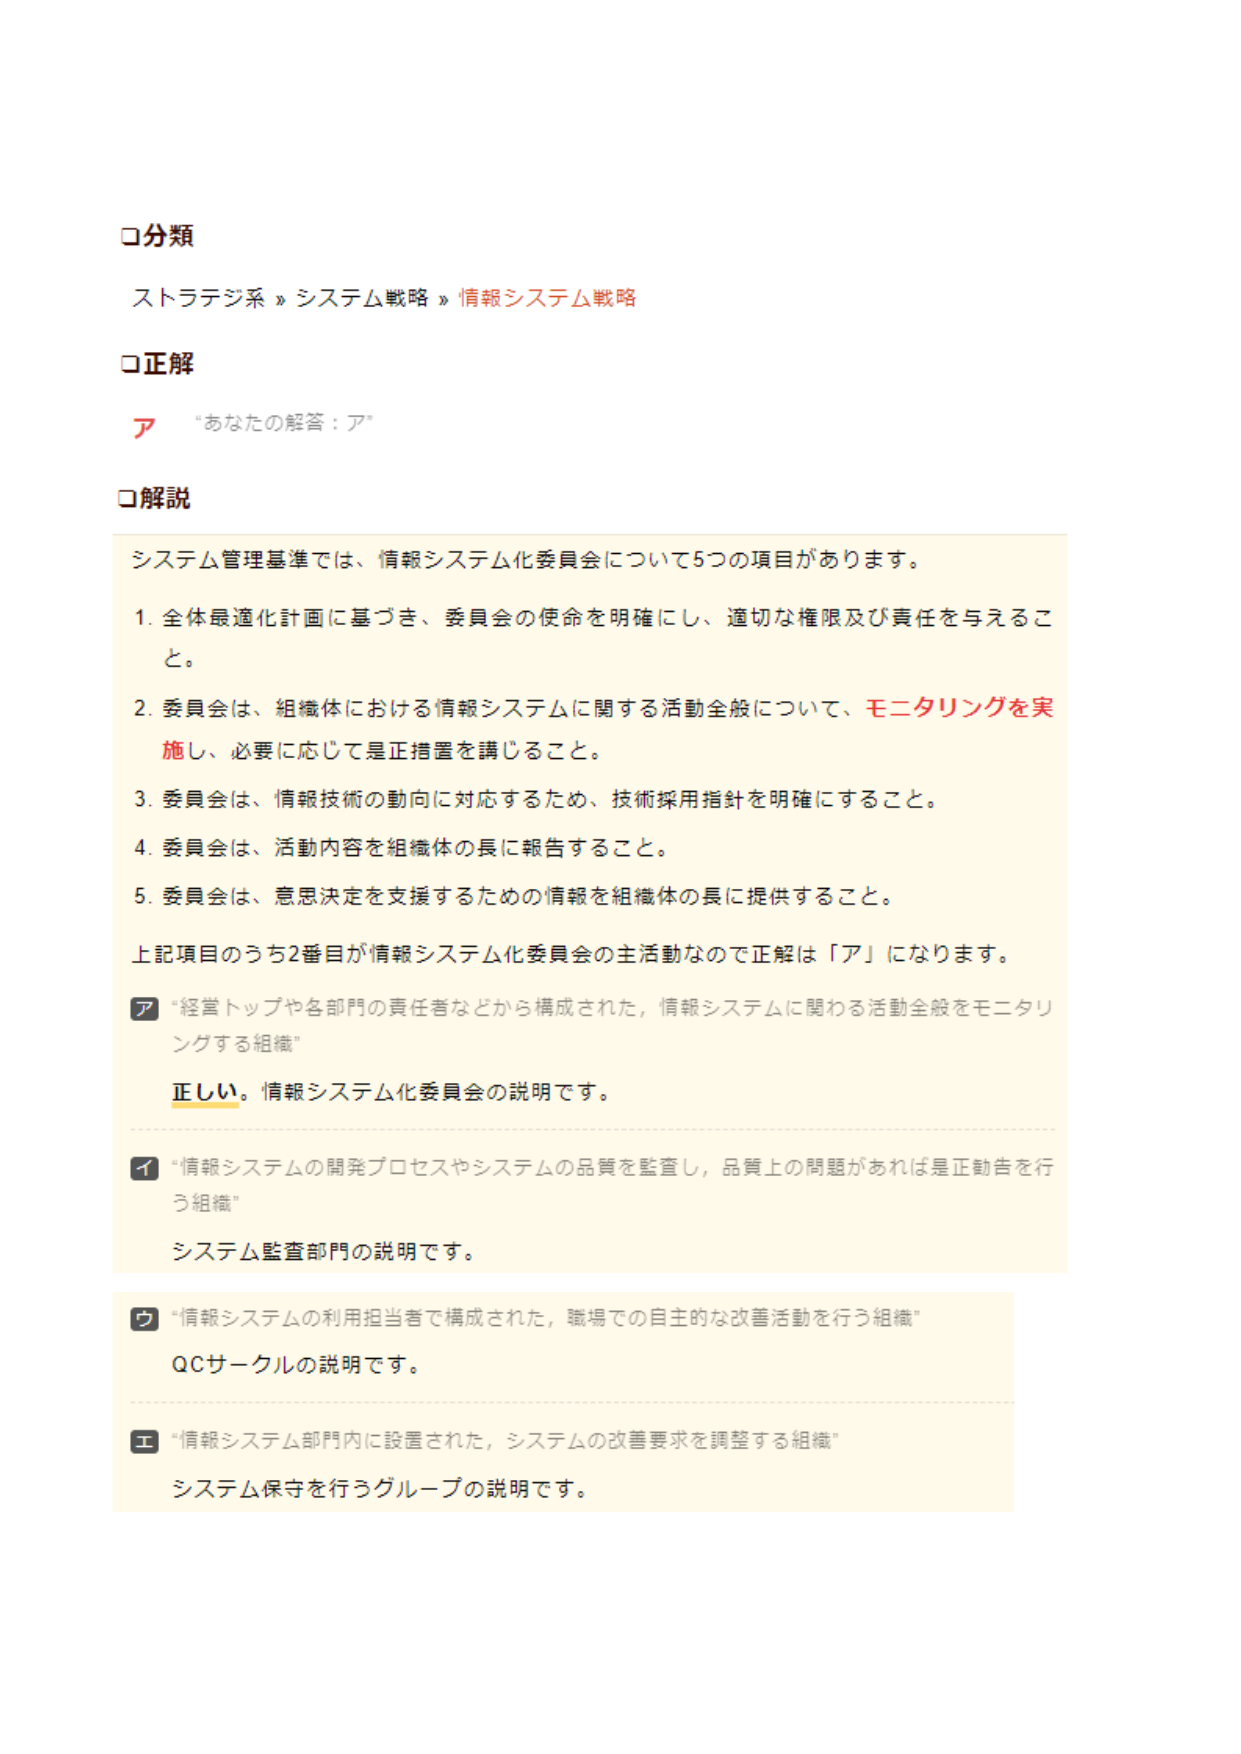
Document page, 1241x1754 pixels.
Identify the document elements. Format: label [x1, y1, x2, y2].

picture [112, 1292, 1015, 1512]
picture [112, 481, 1068, 1273]
picture [112, 212, 805, 455]
